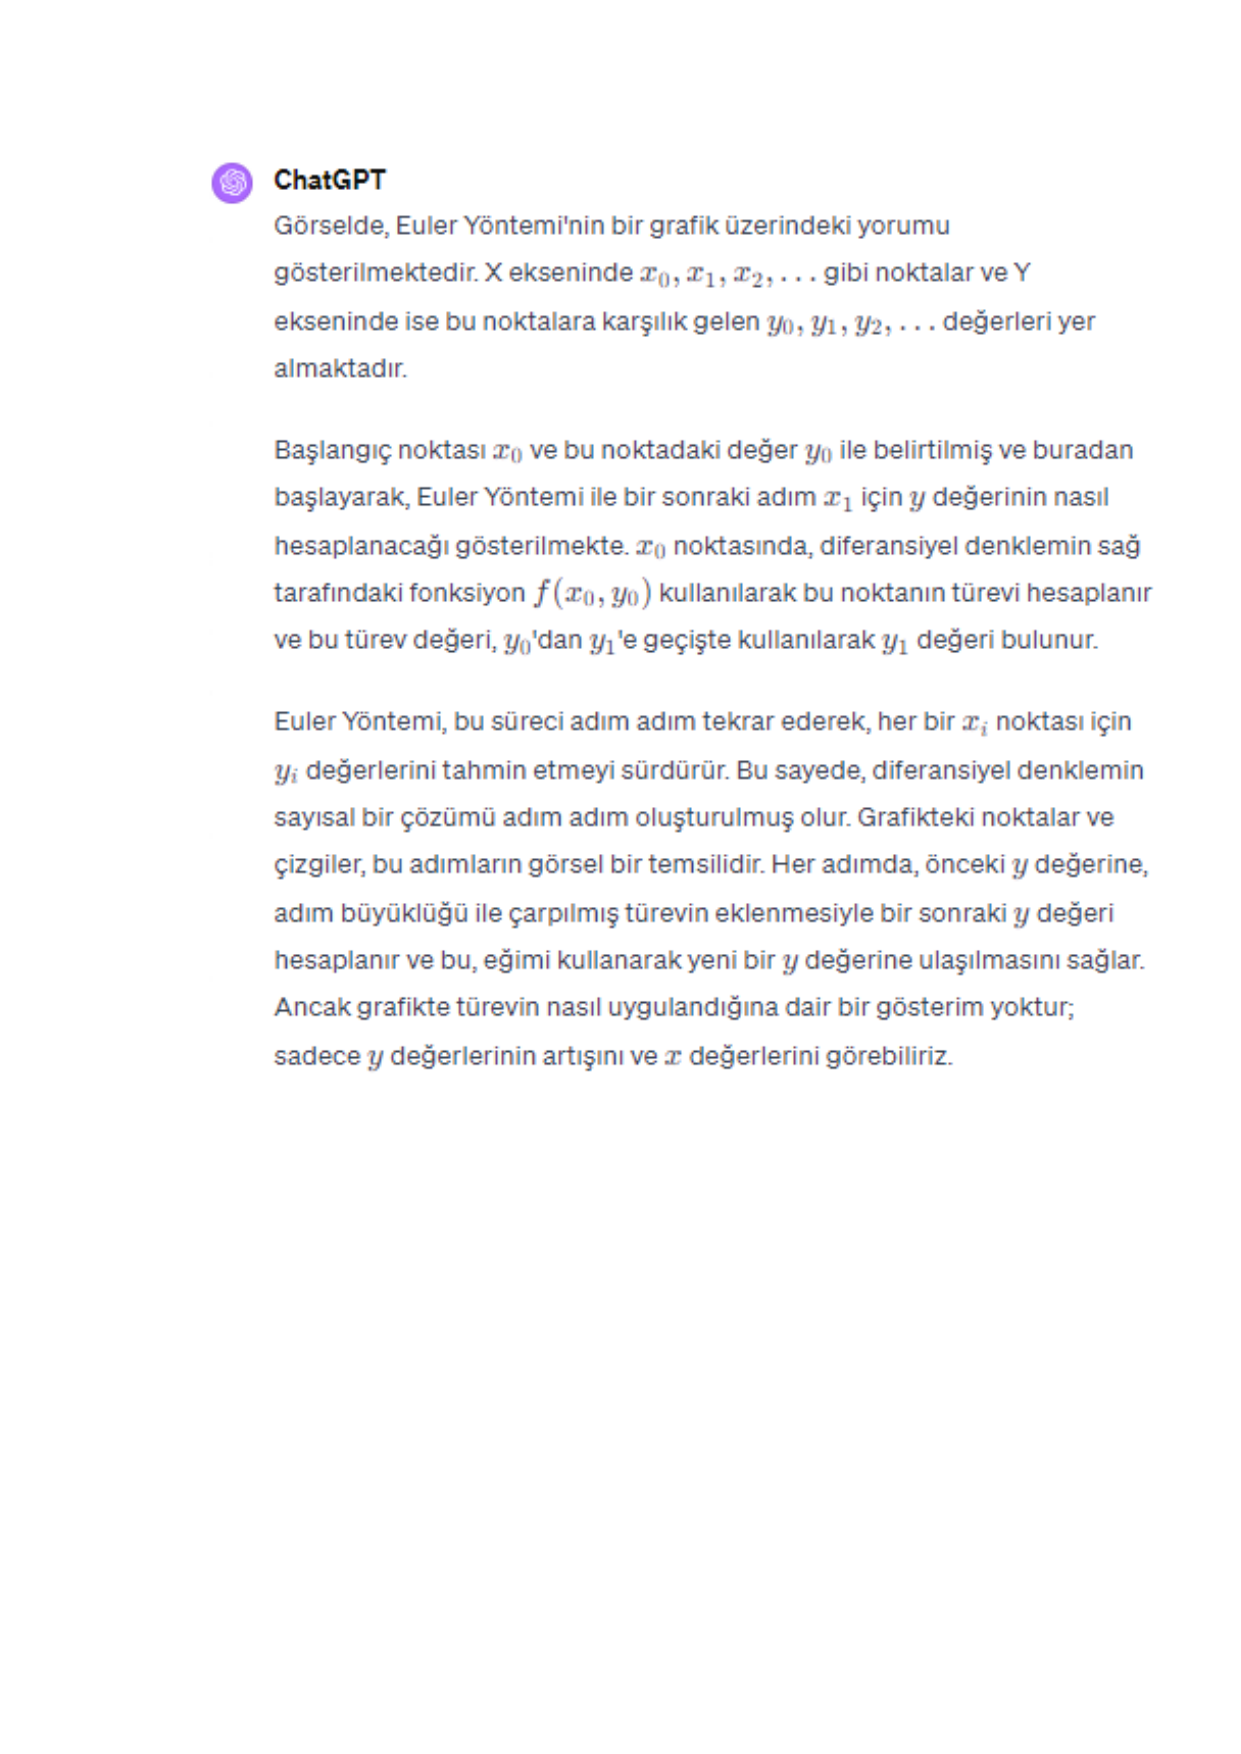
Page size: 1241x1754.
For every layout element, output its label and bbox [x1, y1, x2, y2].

picture [147, 147, 1188, 1104]
